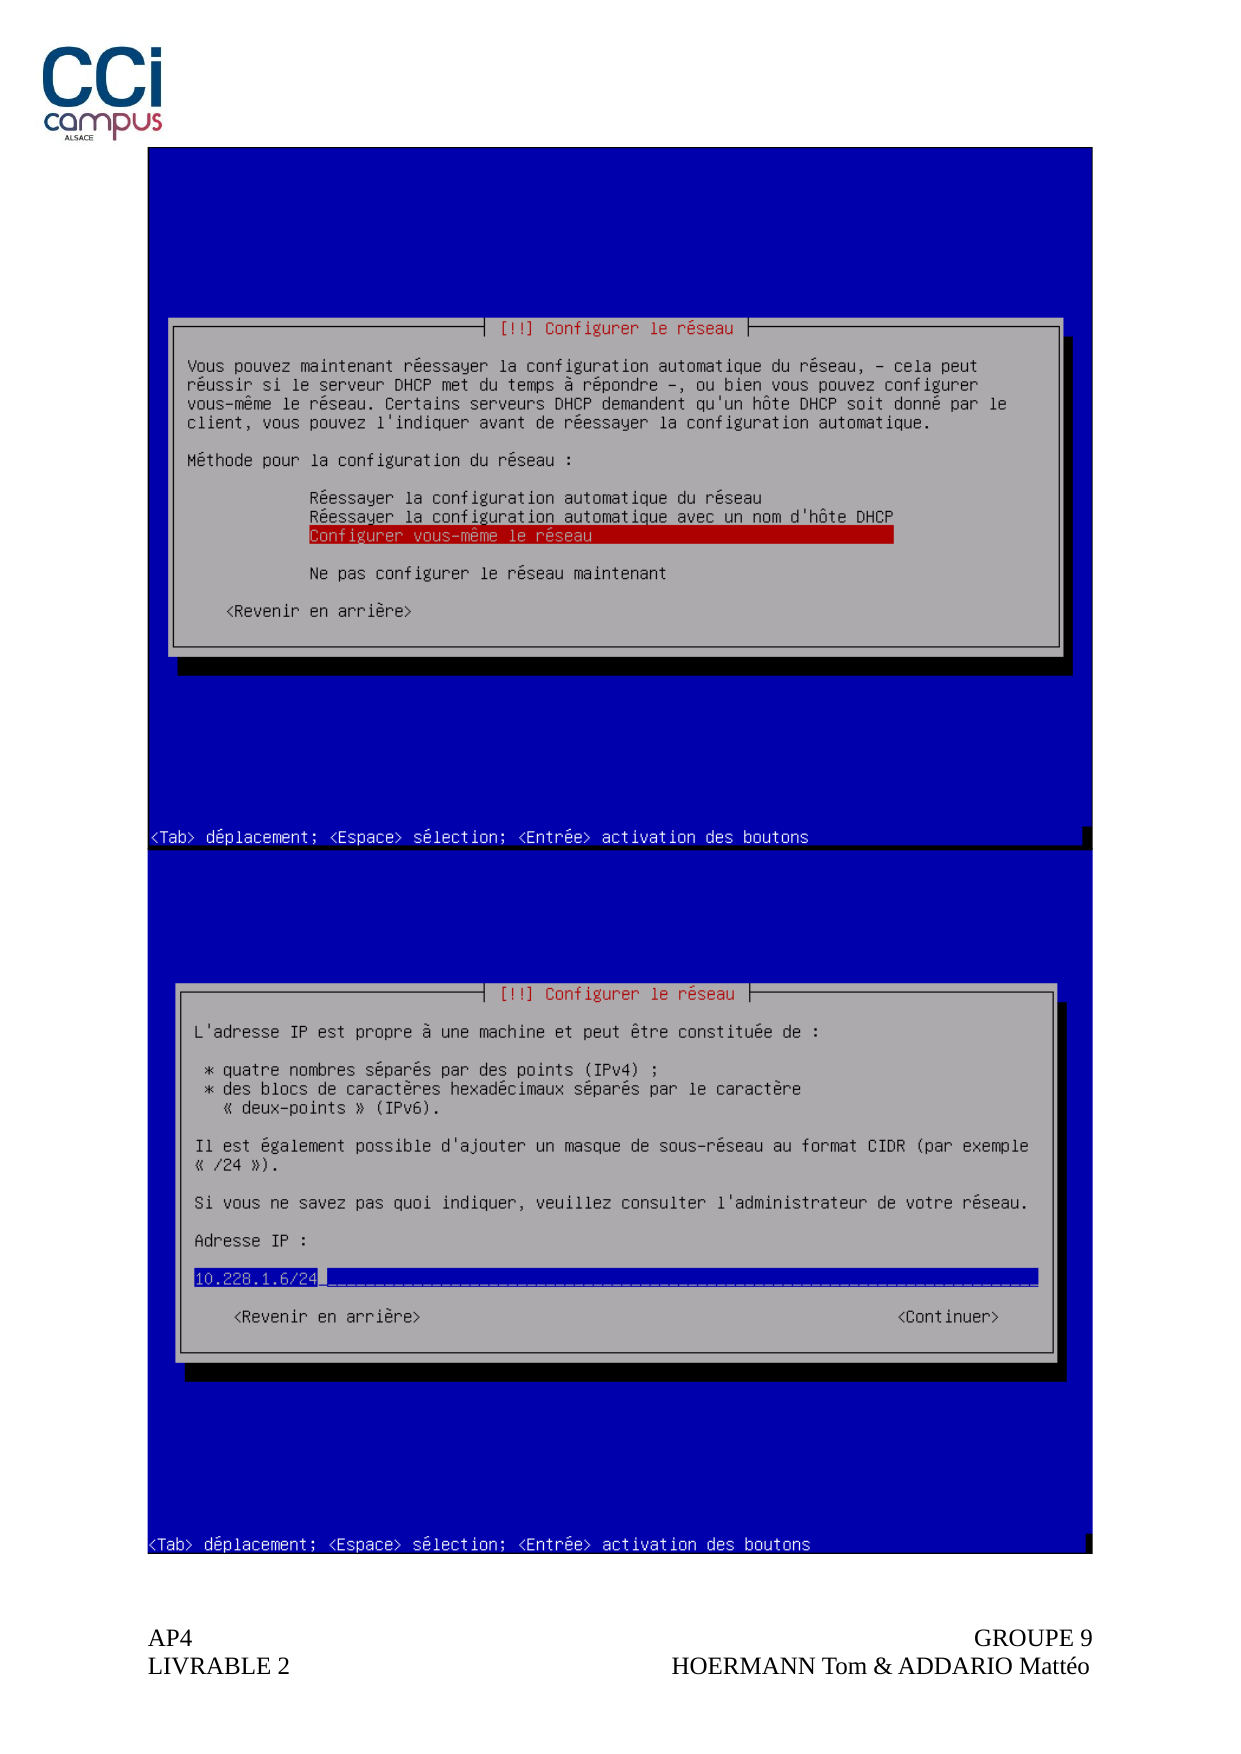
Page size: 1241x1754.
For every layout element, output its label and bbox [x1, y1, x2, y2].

picture [35, 26, 1093, 1554]
